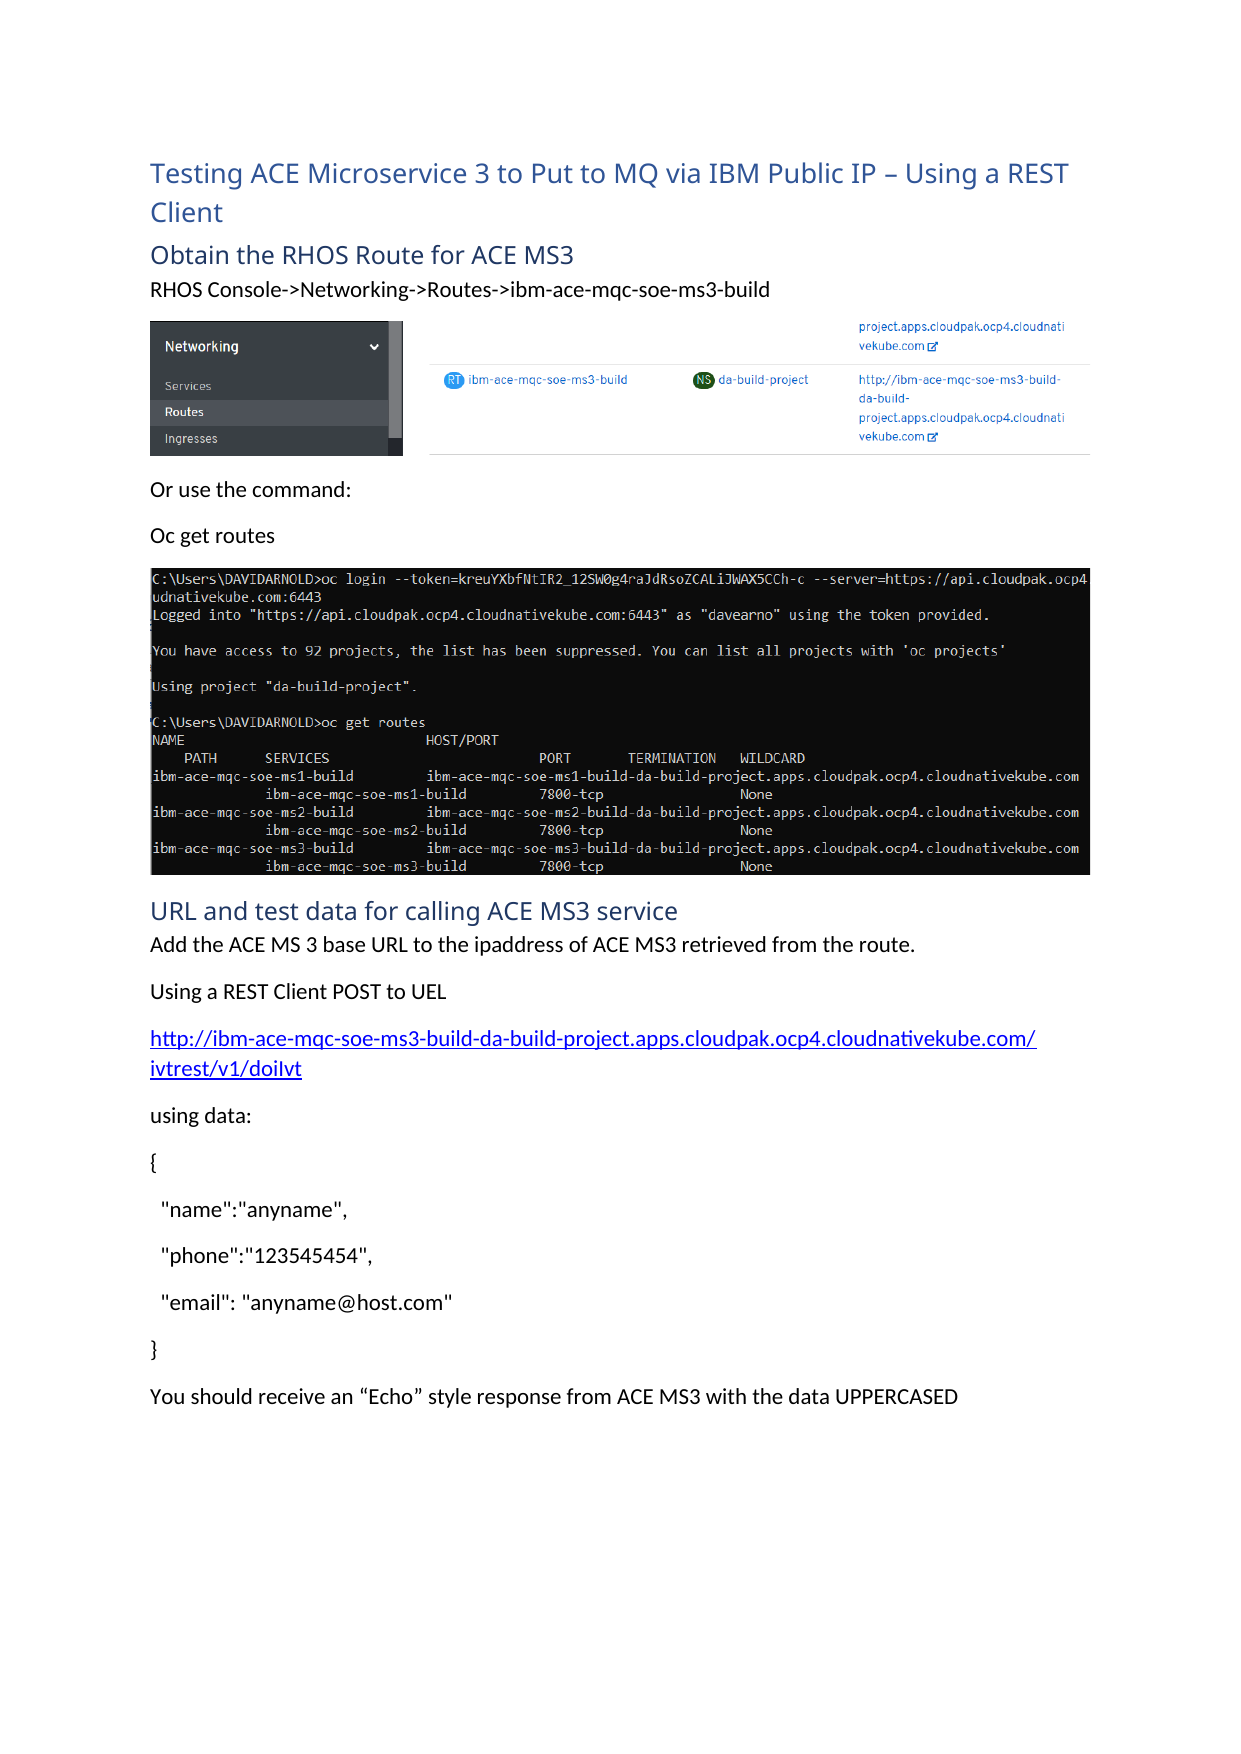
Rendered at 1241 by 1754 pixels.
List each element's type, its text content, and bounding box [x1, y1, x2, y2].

text { [150, 1148, 1090, 1176]
text "phone":"123545454", [150, 1242, 1090, 1269]
text Add the ACE MS 3 base URL to the ipaddress of ACE MS3 retrieved from the route. [150, 930, 1090, 958]
picture [150, 321, 1091, 456]
text Or use the command: [150, 475, 1090, 503]
text http://ibm-ace-mqc-soe-ms3-build-da-build-project.apps.cloudpak.ocp4.cloudnativekube.com/ivtrest/v1/doiIvt [150, 1024, 1090, 1082]
text Oc get routes [150, 522, 1090, 550]
text "name":"anyname", [150, 1195, 1090, 1223]
text "email": "anyname@host.com" [150, 1288, 1090, 1316]
subtitle Testing ACE Microservice 3 to Put to MQ via IBM Public IP – Using a REST Client [150, 154, 1090, 231]
subtitle URL and test data for calling ACE MS3 service [150, 893, 1090, 927]
picture [150, 568, 1091, 875]
text using data: [150, 1101, 1090, 1129]
text Using a REST Client POST to UEL [150, 977, 1090, 1005]
text You should receive an “Echo” style response from ACE MS3 with the data UPPERCASED [150, 1382, 1090, 1410]
subtitle Obtain the RHOS Route for ACE MS3 [150, 238, 1090, 272]
text RHOS Console->Networking->Routes->ibm-ace-mqc-soe-ms3-build [150, 275, 1090, 303]
text } [150, 1335, 1090, 1363]
